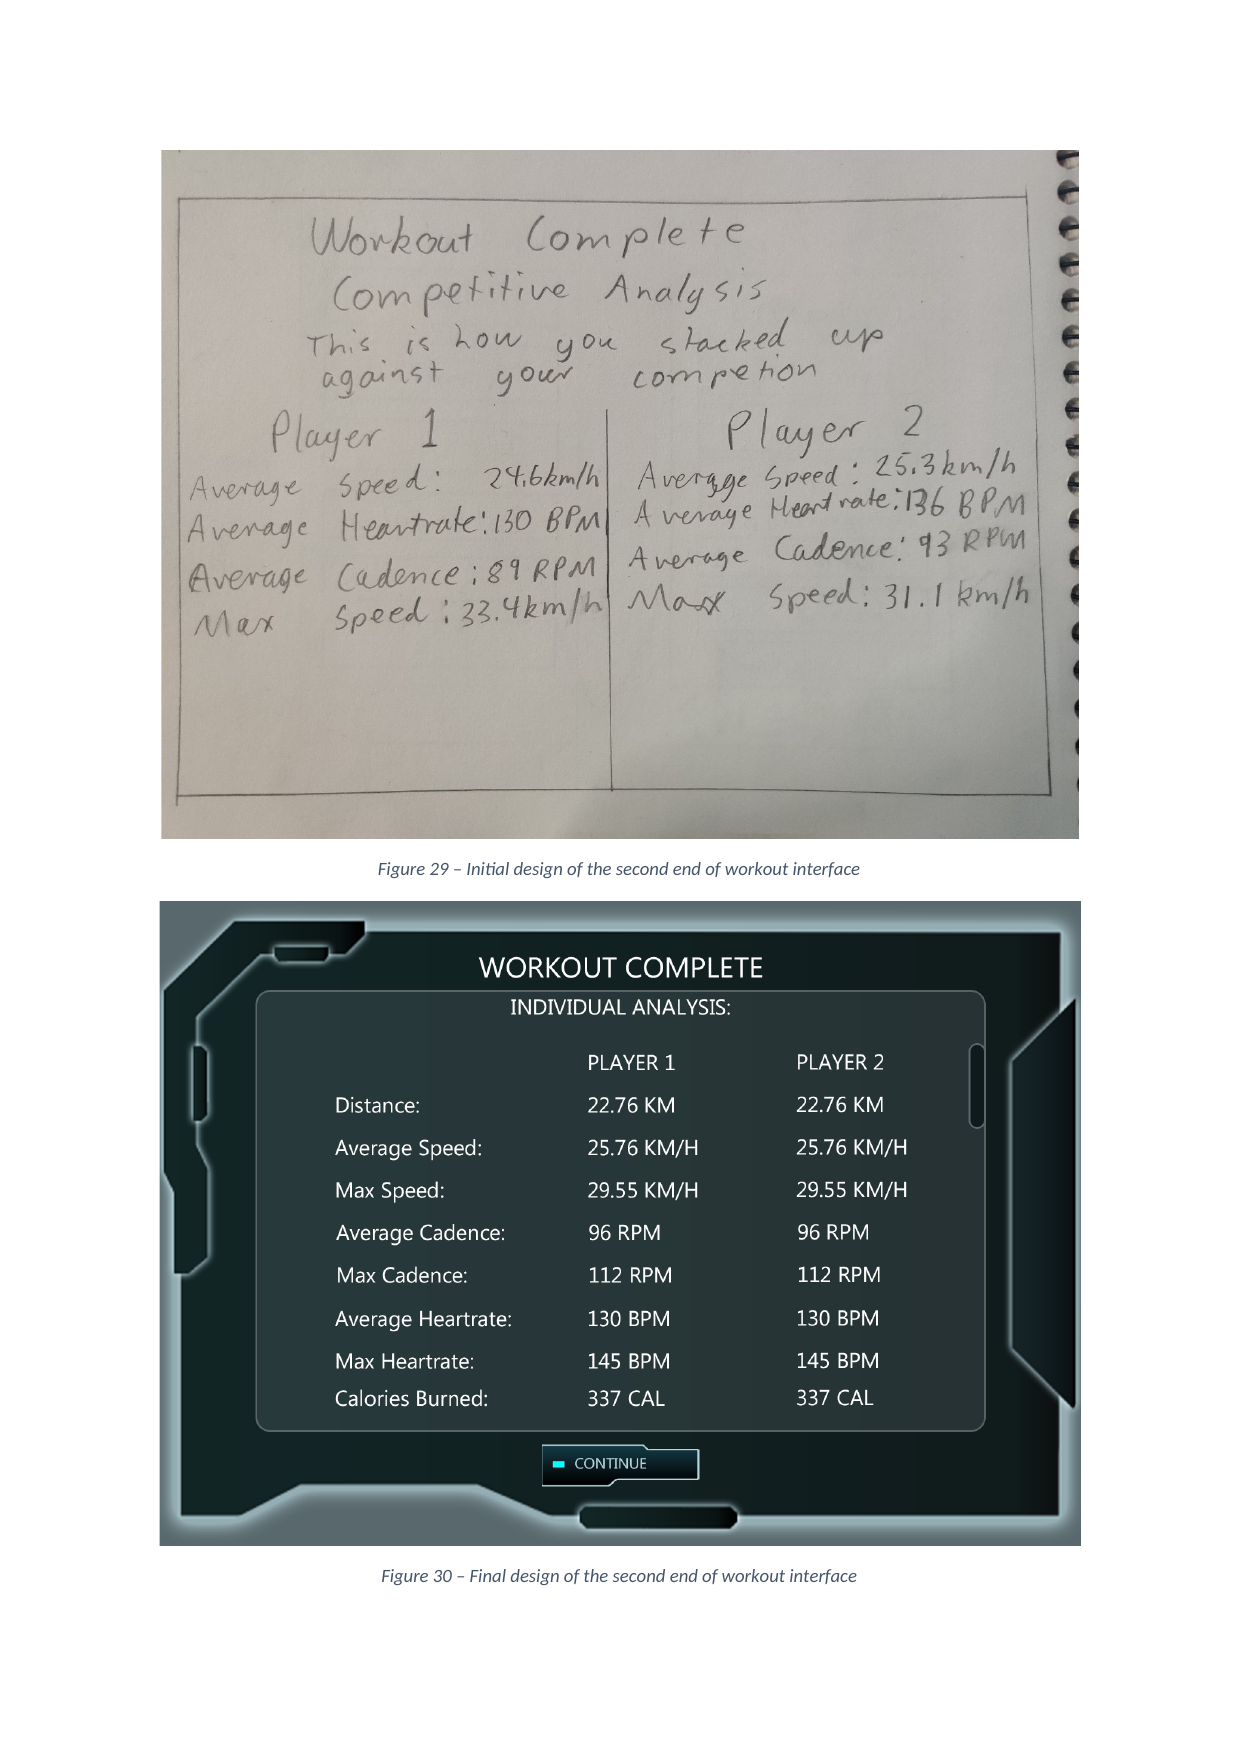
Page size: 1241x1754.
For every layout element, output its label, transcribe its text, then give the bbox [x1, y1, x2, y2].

picture [159, 901, 1081, 1546]
text Figure 29 – Initial design of the second end of workout interface [150, 857, 1090, 880]
picture [161, 150, 1079, 839]
text Figure 30 – Final design of the second end of workout interface [150, 1564, 1090, 1587]
